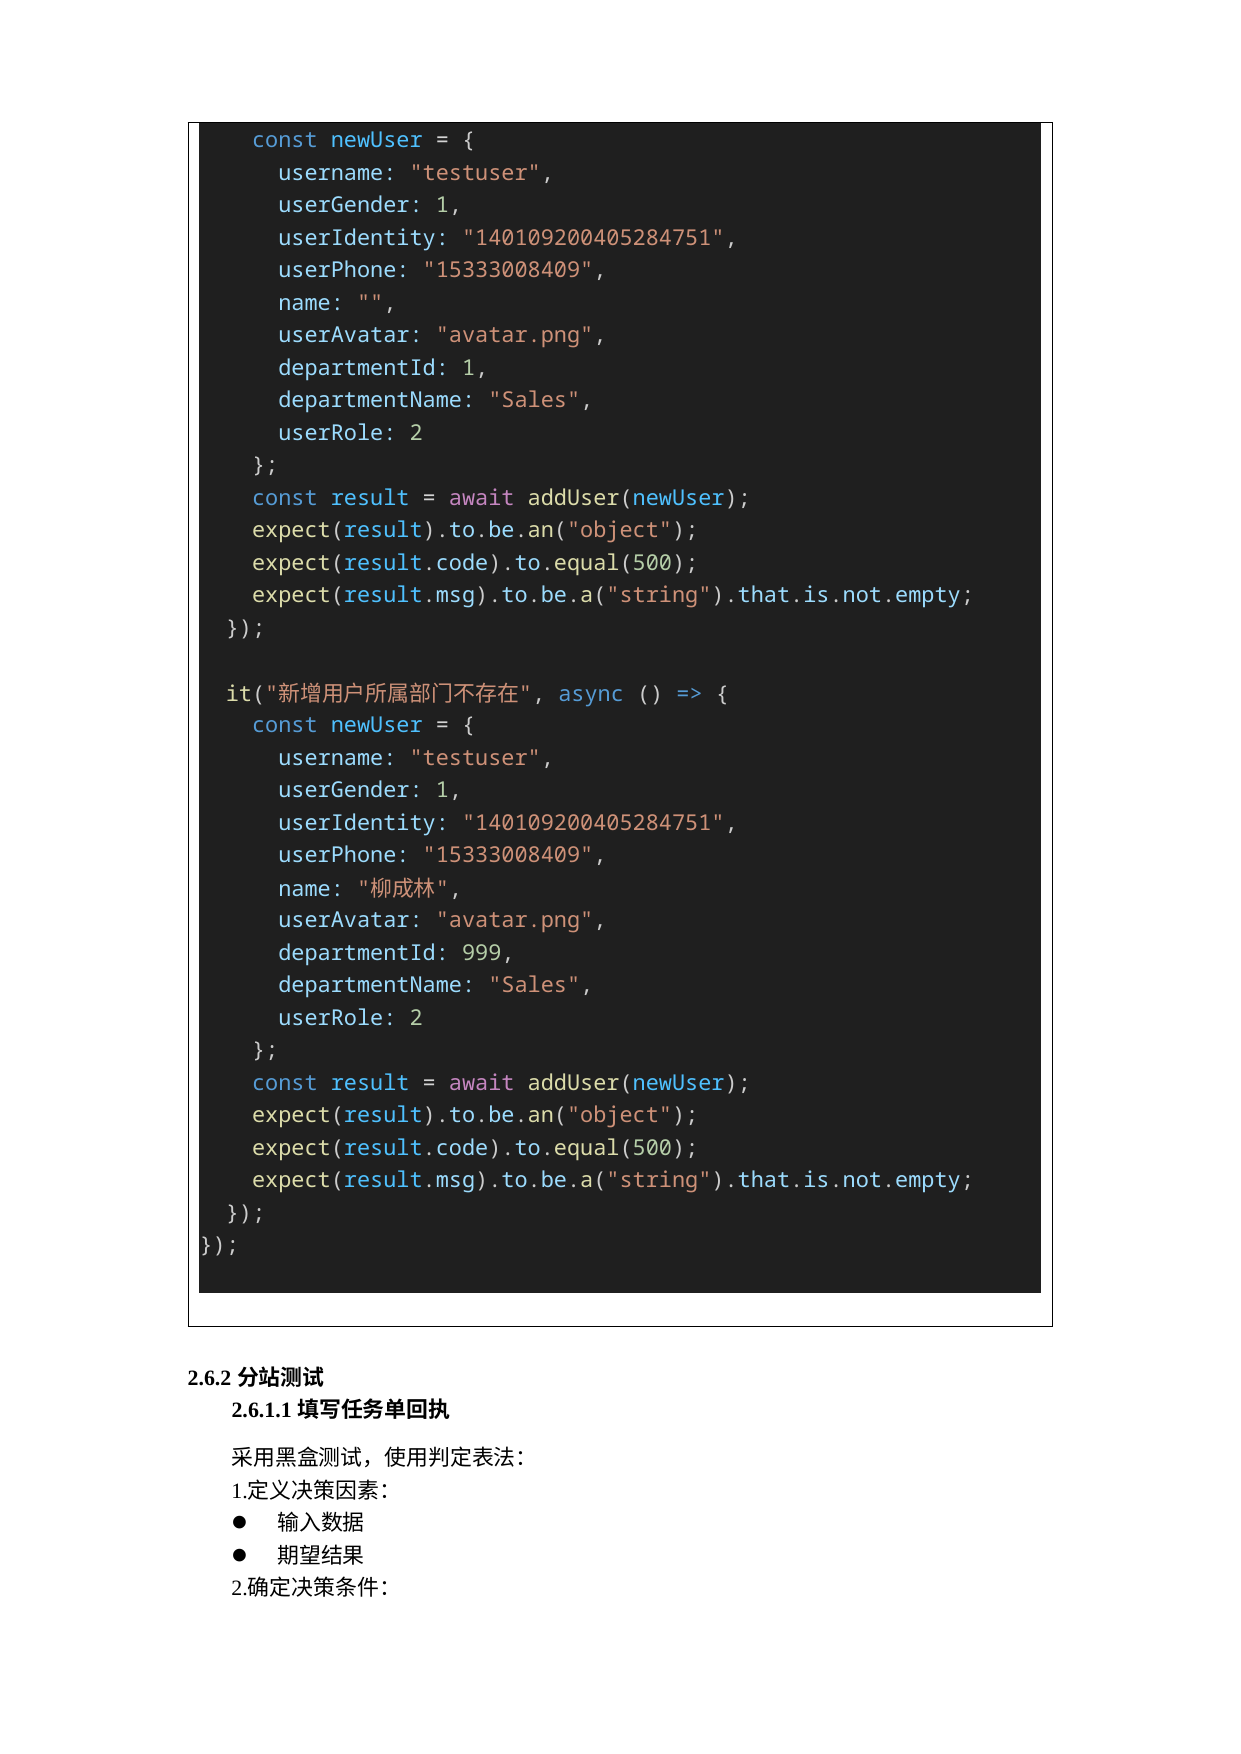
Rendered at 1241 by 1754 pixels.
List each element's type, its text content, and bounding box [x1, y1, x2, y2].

text 1.定义决策因素： [187, 1472, 1053, 1505]
list 输入数据 [231, 1505, 1053, 1537]
text 采用黑盒测试，使用判定表法： [187, 1440, 1053, 1472]
text 2.6.1.1 填写任务单回执 [187, 1392, 1053, 1424]
list 期望结果 [231, 1537, 1053, 1570]
text 2.6.2 分站测试 [187, 1359, 1053, 1392]
text 2.确定决策条件： [187, 1570, 1053, 1602]
